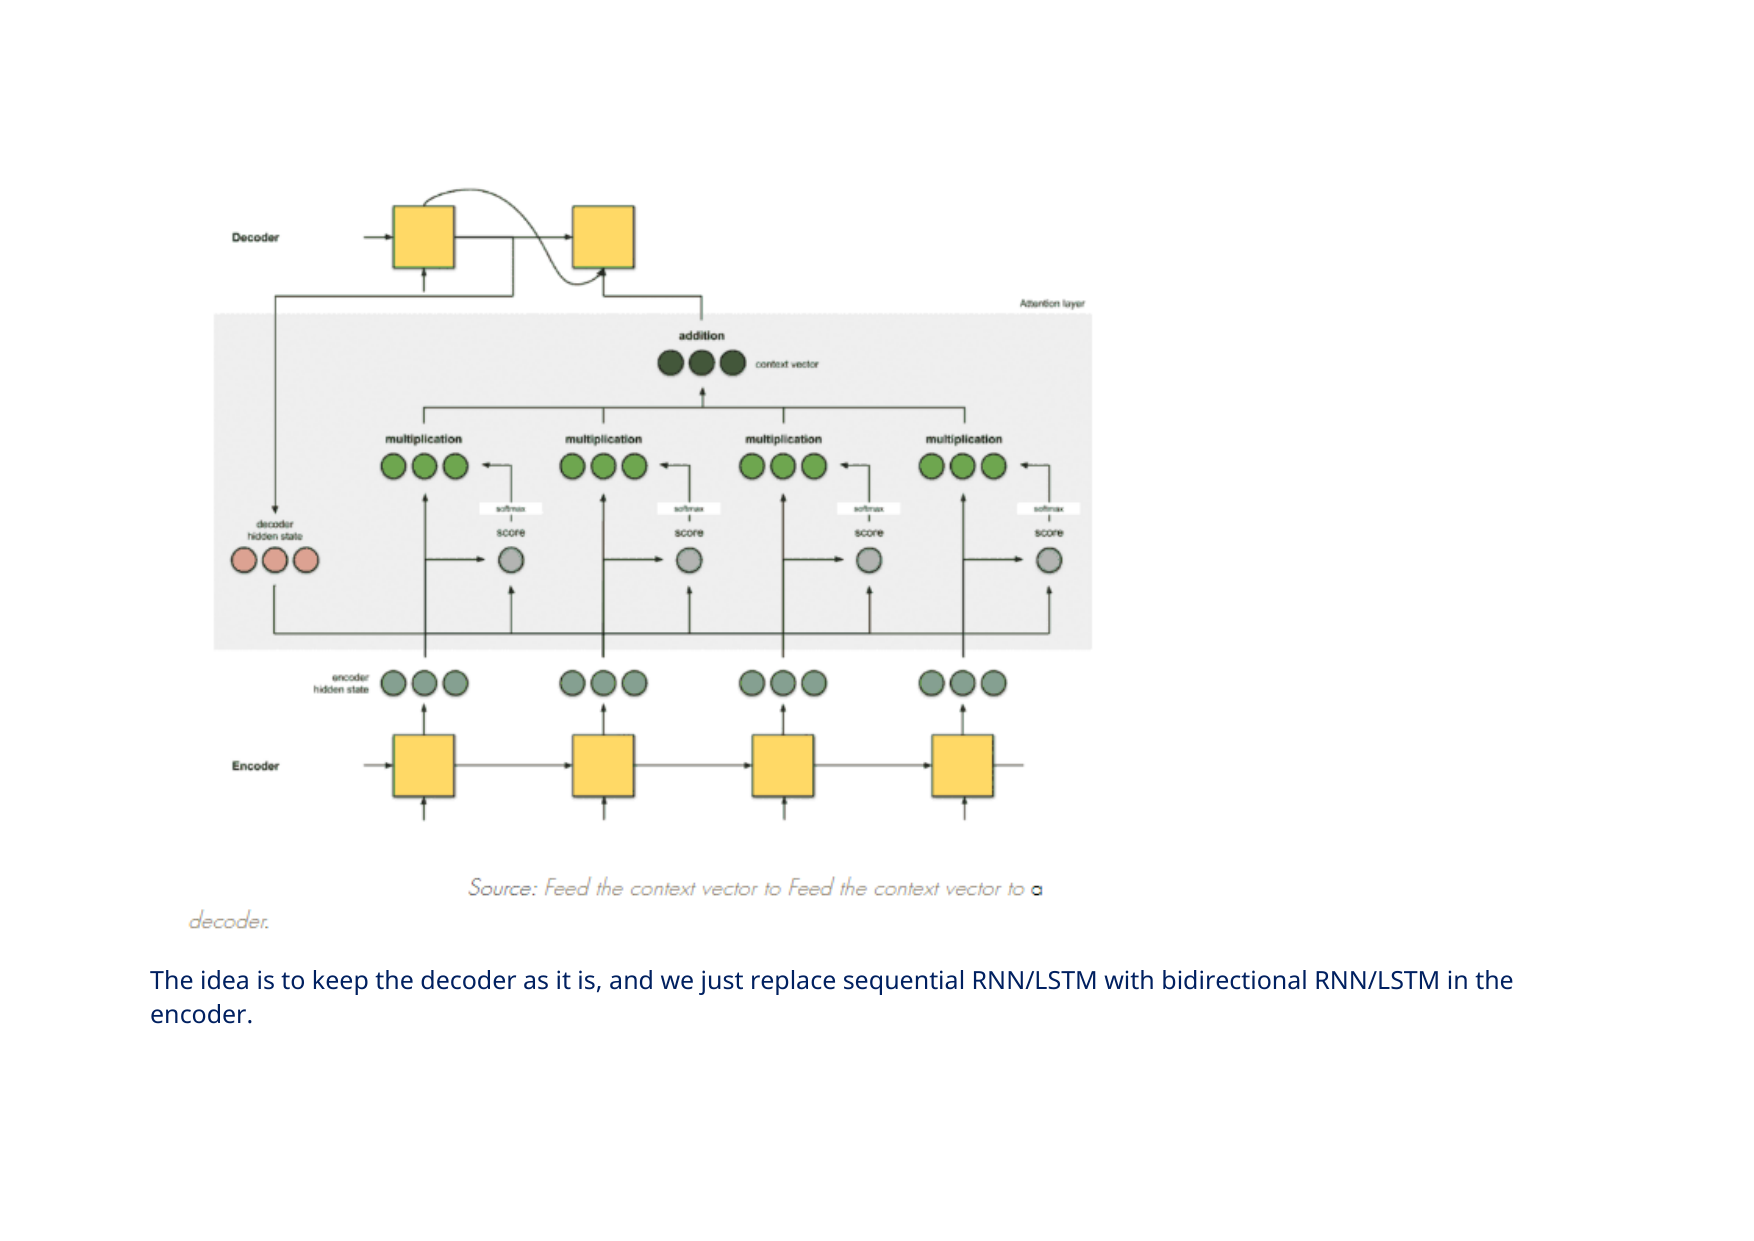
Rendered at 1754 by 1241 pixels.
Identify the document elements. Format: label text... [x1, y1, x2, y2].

picture [150, 150, 1208, 930]
text The idea is to keep the decoder as it is, and we just replace sequential RNN/LSTM with bidirectional RNN/LSTM in the encoder. [150, 962, 1604, 1031]
